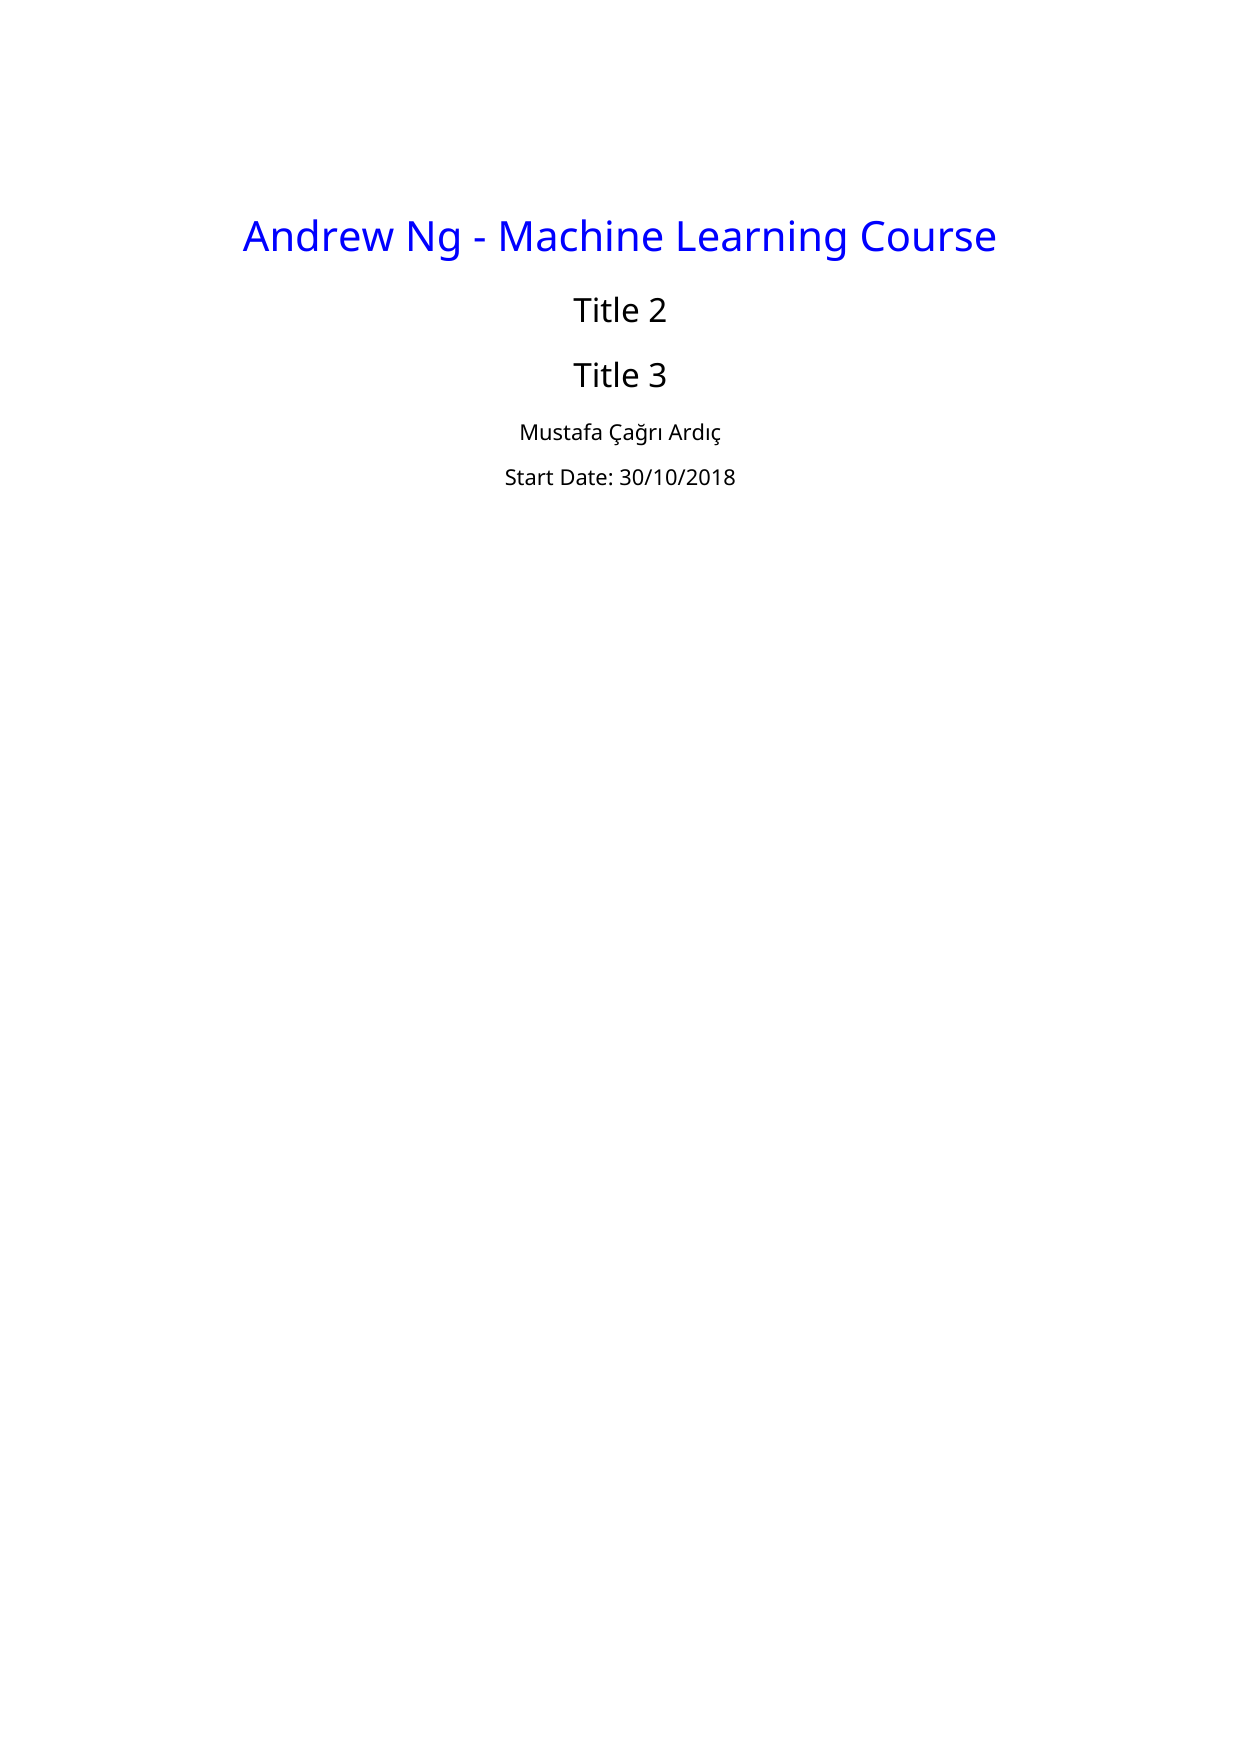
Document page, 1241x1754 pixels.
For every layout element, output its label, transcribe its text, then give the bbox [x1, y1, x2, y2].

text Title 2 [185, 287, 1055, 332]
text Mustafa Çağrı Ardıç [185, 417, 1055, 447]
text Andrew Ng - Machine Learning Course [185, 207, 1055, 263]
text Title 3 [185, 352, 1055, 397]
text Start Date: 30/10/2018 [185, 462, 1055, 492]
